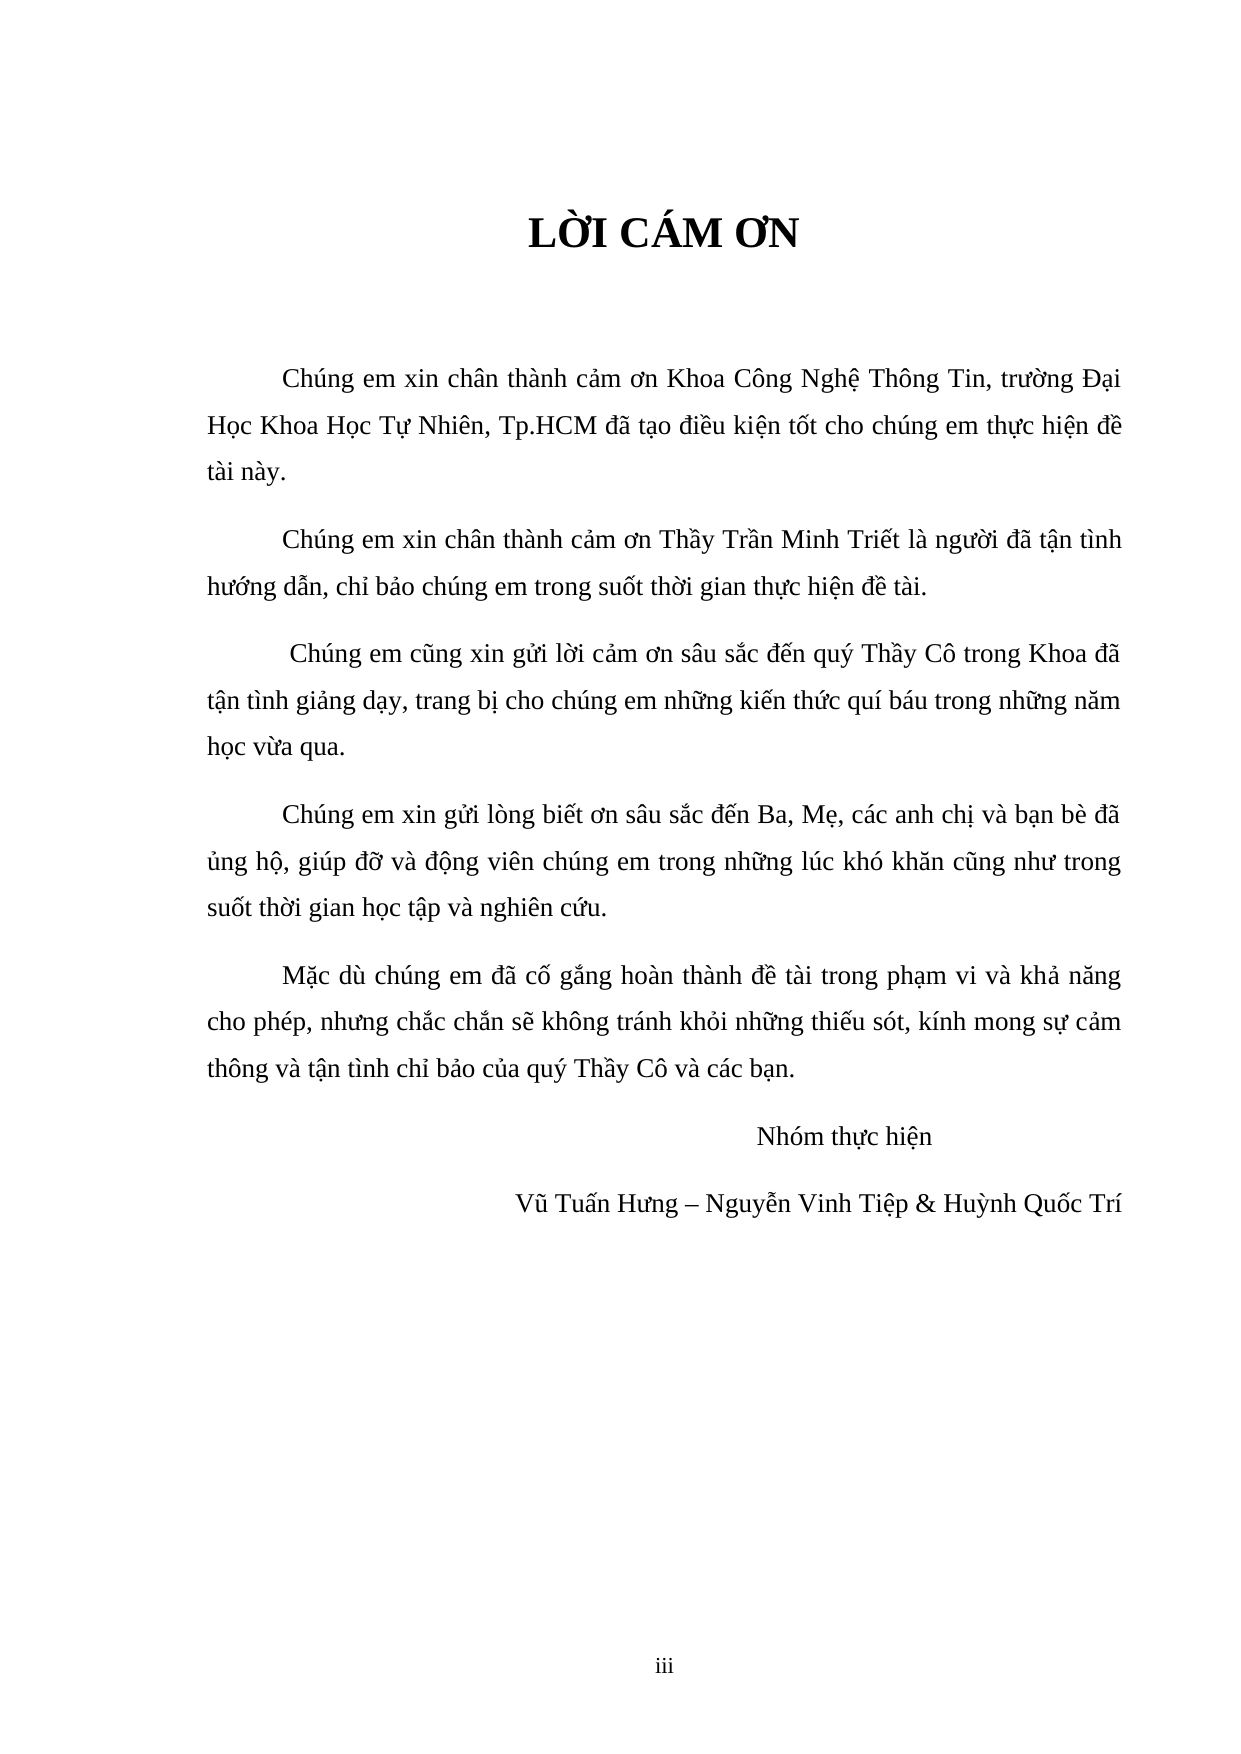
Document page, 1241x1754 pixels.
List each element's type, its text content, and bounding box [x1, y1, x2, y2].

text Chúng em xin gửi lòng biết ơn sâu sắc đến Ba, Mẹ, các anh chị và bạn bè đã ủng hộ, giúp đỡ và động viên chúng em trong những lúc khó khăn cũng như trong suốt thời gian học tập và nghiên cứu. [207, 798, 1122, 922]
text LỜI CÁM ƠN [207, 207, 1122, 257]
text Chúng em xin chân thành cảm ơn Thầy Trần Minh Triết là người đã tận tình hướng dẫn, chỉ bảo chúng em trong suốt thời gian thực hiện đề tài. [207, 523, 1122, 601]
text Mặc dù chúng em đã cố gắng hoàn thành đề tài trong phạm vi và khả năng cho phép, nhưng chắc chắn sẽ không tránh khỏi những thiếu sót, kính mong sự cảm thông và tận tình chỉ bảo của quý Thầy Cô và các bạn. [207, 959, 1122, 1083]
text Chúng em xin chân thành cảm ơn Khoa Công Nghệ Thông Tin, trường Đại Học Khoa Học Tự Nhiên, Tp.HCM đã tạo điều kiện tốt cho chúng em thực hiện đề tài này. [207, 362, 1122, 487]
text Nhóm thực hiện [207, 1120, 1122, 1151]
text Chúng em cũng xin gửi lời cảm ơn sâu sắc đến quý Thầy Cô trong Khoa đã tận tình giảng dạy, trang bị cho chúng em những kiến thức quí báu trong những năm học vừa qua. [207, 637, 1122, 762]
text Vũ Tuấn Hưng – Nguyễn Vinh Tiệp & Huỳnh Quốc Trí [207, 1187, 1122, 1218]
